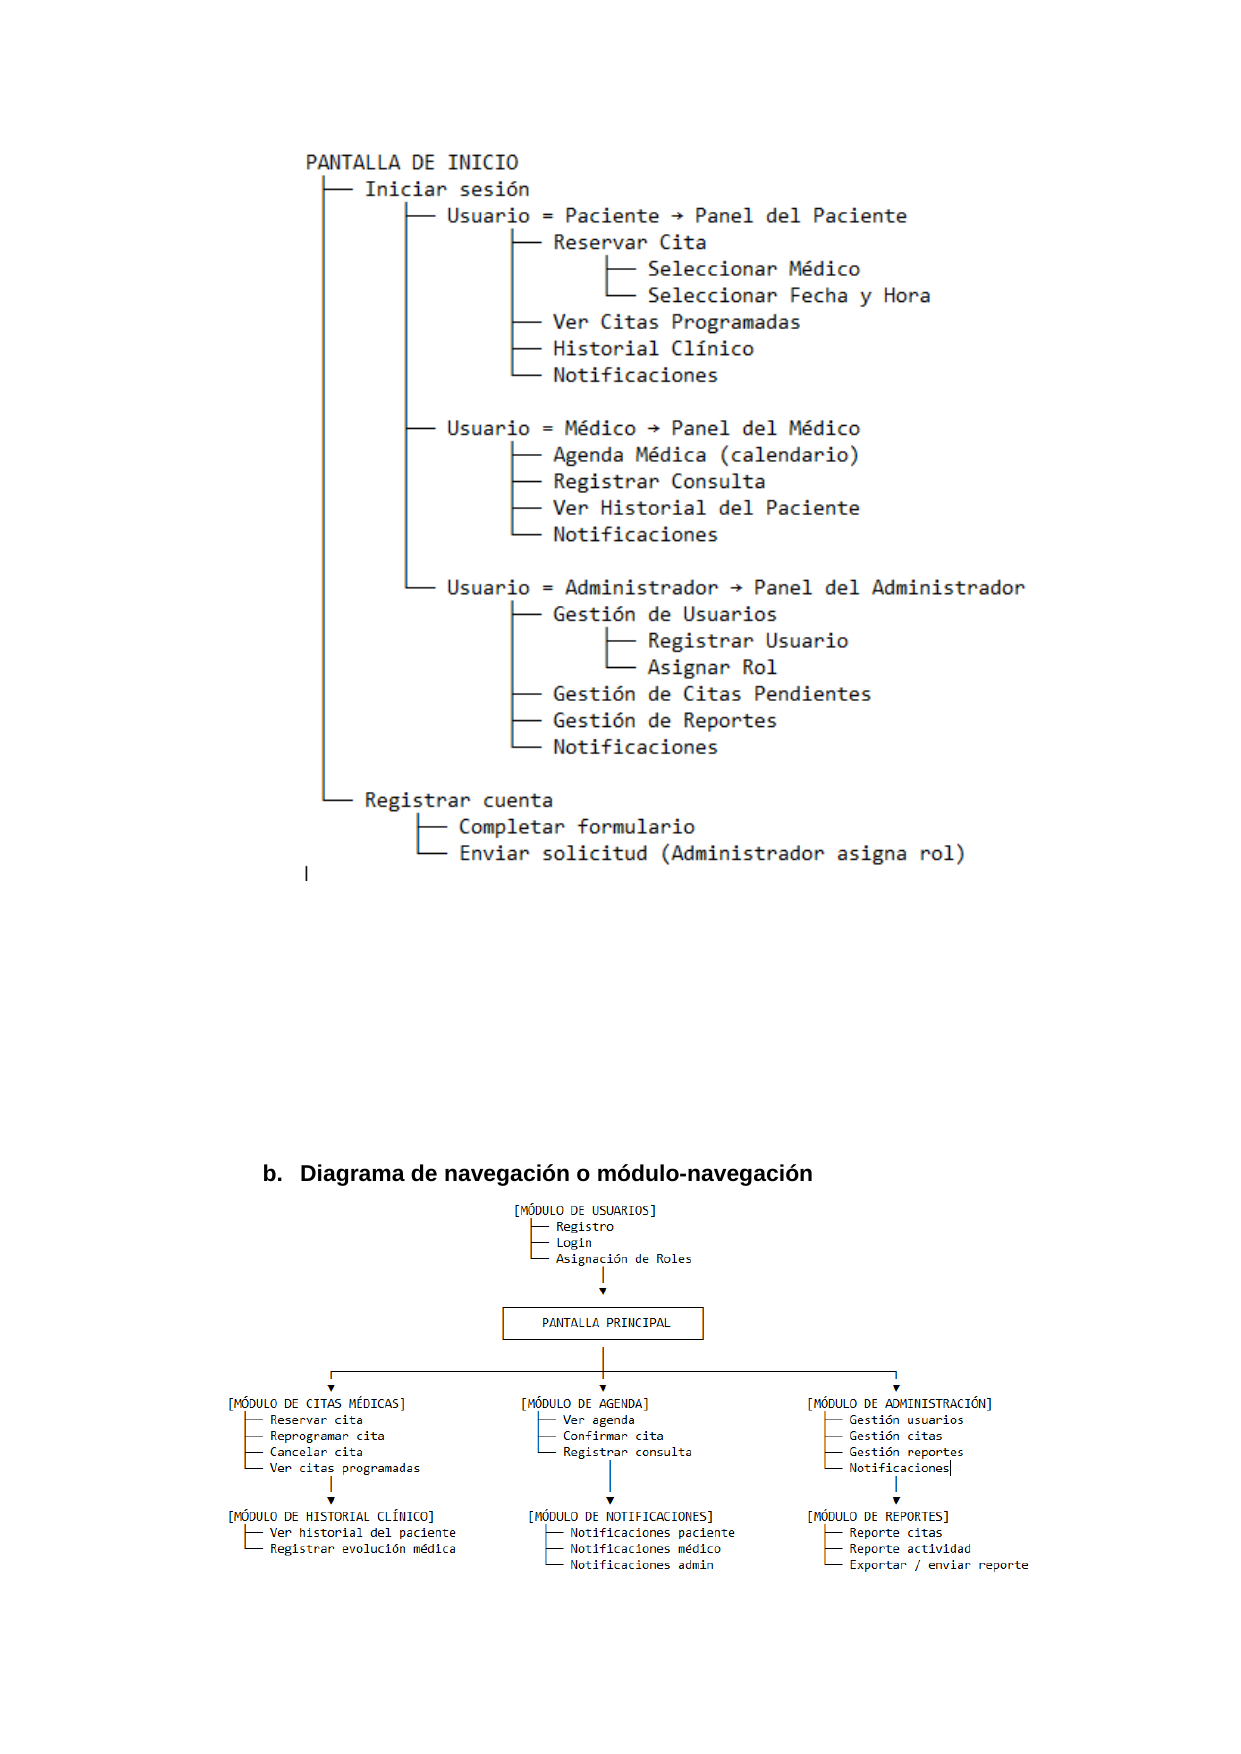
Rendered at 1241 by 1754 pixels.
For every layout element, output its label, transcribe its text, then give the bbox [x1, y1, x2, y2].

picture [225, 1190, 1037, 1581]
list Diagrama de navegación o módulo-navegación [262, 1160, 1090, 1187]
picture [300, 150, 1033, 881]
